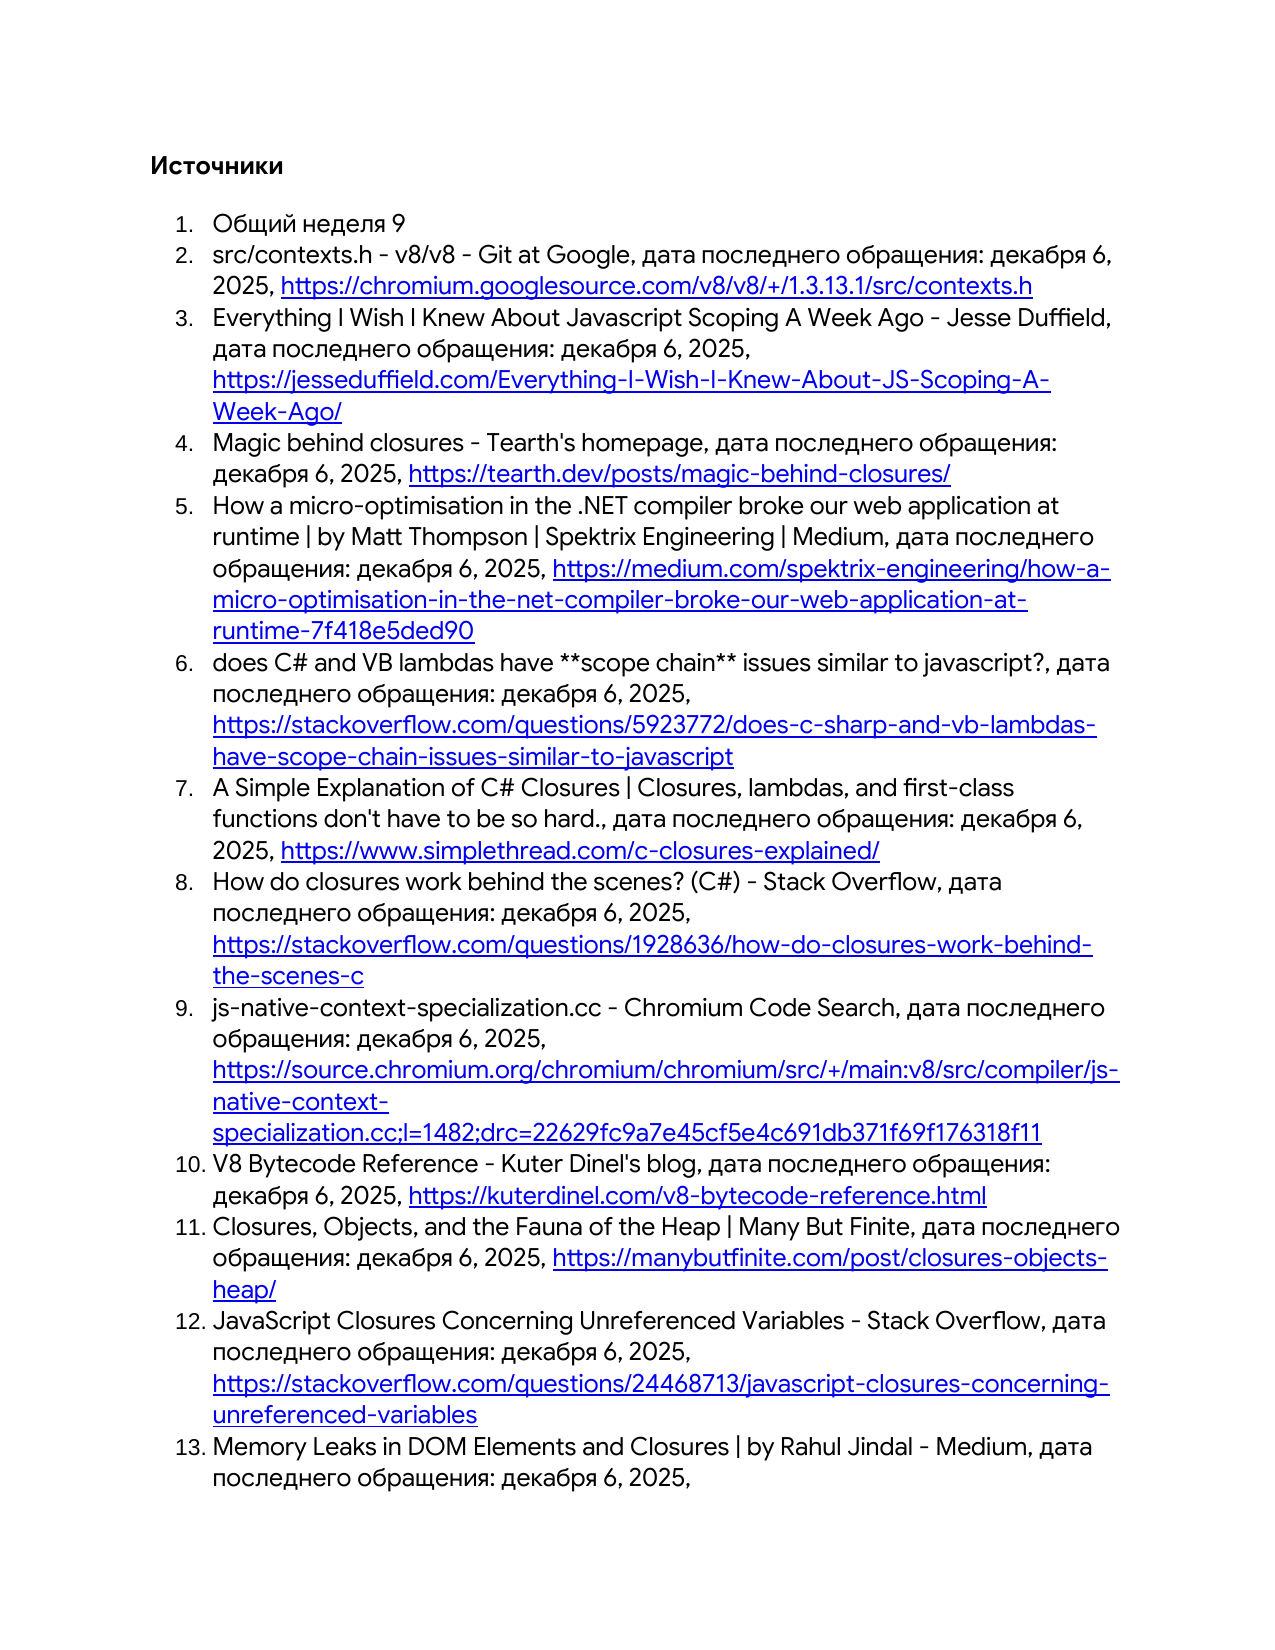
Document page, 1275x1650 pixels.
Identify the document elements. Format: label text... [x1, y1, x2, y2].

list How do closures work behind the scenes? (C#) - Stack Overflow, дата последнего обращения: декабря 6, 2025, https://stackoverflow.com/questions/1928636/how-do-closures-work-behind-the-scenes-c [175, 866, 1125, 992]
list Magic behind closures - Tearth's homepage, дата последнего обращения: декабря 6, 2025, https://tearth.dev/posts/magic-behind-closures/ [175, 427, 1125, 490]
list A Simple Explanation of C# Closures | Closures, lambdas, and first-class functions don't have to be so hard., дата последнего обращения: декабря 6, 2025, https://www.simplethread.com/c-closures-explained/ [175, 772, 1125, 866]
list src/contexts.h - v8/v8 - Git at Google, дата последнего обращения: декабря 6, 2025, https://chromium.googlesource.com/v8/v8/+/1.3.13.1/src/contexts.h [175, 239, 1125, 302]
list Общий неделя 9 [175, 208, 1125, 239]
list Closures, Objects, and the Fauna of the Heap | Many But Finite, дата последнего обращения: декабря 6, 2025, https://manybutfinite.com/post/closures-objects-heap/ [175, 1211, 1125, 1305]
list js-native-context-specialization.cc - Chromium Code Search, дата последнего обращения: декабря 6, 2025, https://source.chromium.org/chromium/chromium/src/+/main:v8/src/compiler/js-native-context-specialization.cc;l=1482;drc=22629fc9a7e45cf5e4c691db371f69f176318f11 [175, 992, 1125, 1148]
subtitle Источники [150, 150, 1125, 181]
list does C# and VB lambdas have **scope chain** issues similar to javascript?, дата последнего обращения: декабря 6, 2025, https://stackoverflow.com/questions/5923772/does-c-sharp-and-vb-lambdas-have-scope-chain-issues-similar-to-javascript [175, 647, 1125, 772]
list V8 Bytecode Reference - Kuter Dinel's blog, дата последнего обращения: декабря 6, 2025, https://kuterdinel.com/v8-bytecode-reference.html [175, 1148, 1125, 1211]
list How a micro-optimisation in the .NET compiler broke our web application at runtime | by Matt Thompson | Spektrix Engineering | Medium, дата последнего обращения: декабря 6, 2025, https://medium.com/spektrix-engineering/how-a-micro-optimisation-in-the-net-compiler-broke-our-web-application-at-runtime-7f418e5ded90 [175, 490, 1125, 647]
list JavaScript Closures Concerning Unreferenced Variables - Stack Overflow, дата последнего обращения: декабря 6, 2025, https://stackoverflow.com/questions/24468713/javascript-closures-concerning-unreferenced-variables [175, 1305, 1125, 1431]
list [175, 1431, 1125, 1493]
list Everything I Wish I Knew About Javascript Scoping A Week Ago - Jesse Duffield, дата последнего обращения: декабря 6, 2025, https://jesseduffield.com/Everything-I-Wish-I-Knew-About-JS-Scoping-A-Week-Ago/ [175, 302, 1125, 427]
